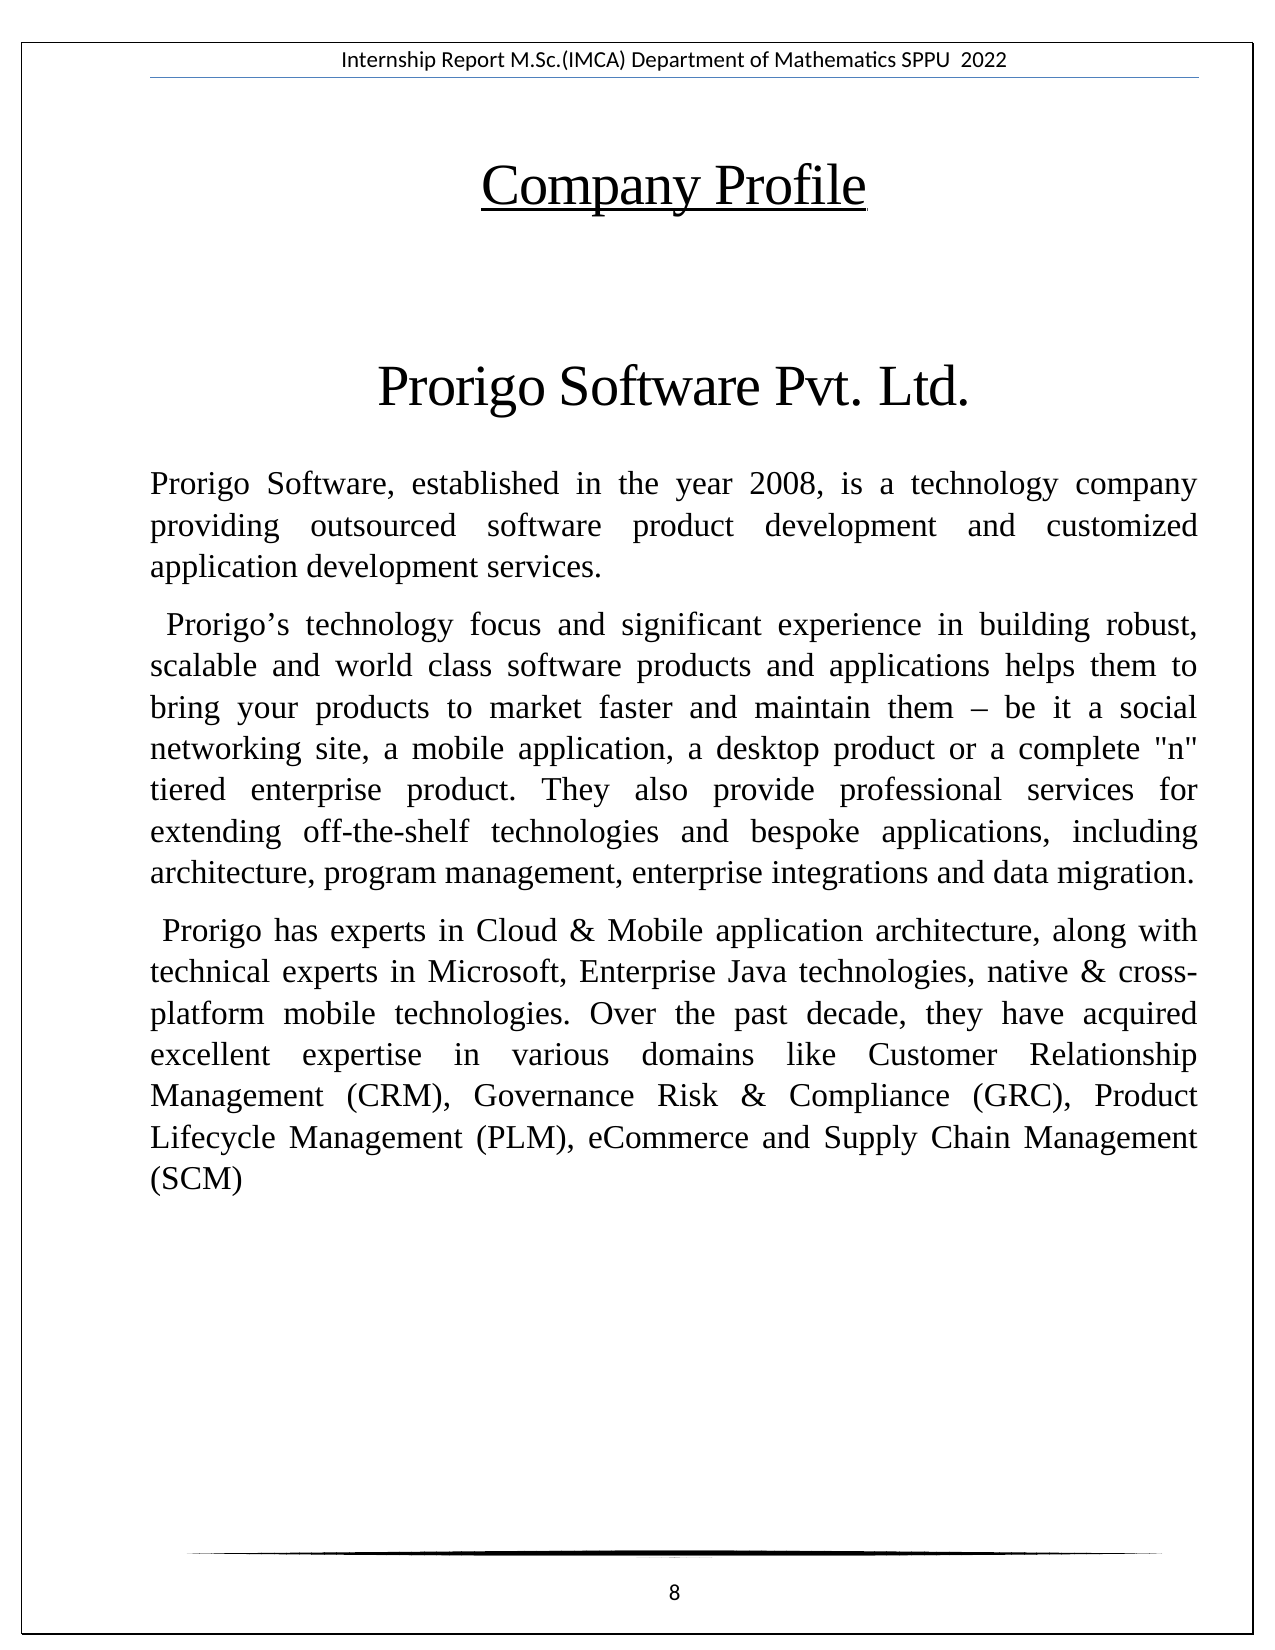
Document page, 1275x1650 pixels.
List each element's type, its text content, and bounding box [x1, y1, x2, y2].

text Prorigo Software, established in the year 2008, is a technology company providing outsourced software product development and customized application development services. [150, 463, 1199, 584]
text Prorigo’s technology focus and significant experience in building robust, scalable and world class software products and applications helps them to bring your products to market faster and maintain them – be it a social networking site, a mobile application, a desktop product or a complete "n" tiered enterprise product. They also provide professional services for extending off-the-shelf technologies and bespoke applications, including architecture, program management, enterprise integrations and data migration. [150, 604, 1199, 891]
title Company Profile [150, 150, 1199, 217]
title Prorigo Software Pvt. Ltd. [150, 284, 1199, 418]
text Prorigo has experts in Cloud & Mobile application architecture, along with technical experts in Microsoft, Enterprise Java technologies, native & cross-platform mobile technologies. Over the past decade, they have acquired excellent expertise in various domains like Customer Relationship Management (CRM), Governance Risk & Compliance (GRC), Product Lifecycle Management (PLM), eCommerce and Supply Chain Management (SCM) [150, 910, 1199, 1197]
picture [186, 1549, 1163, 1558]
